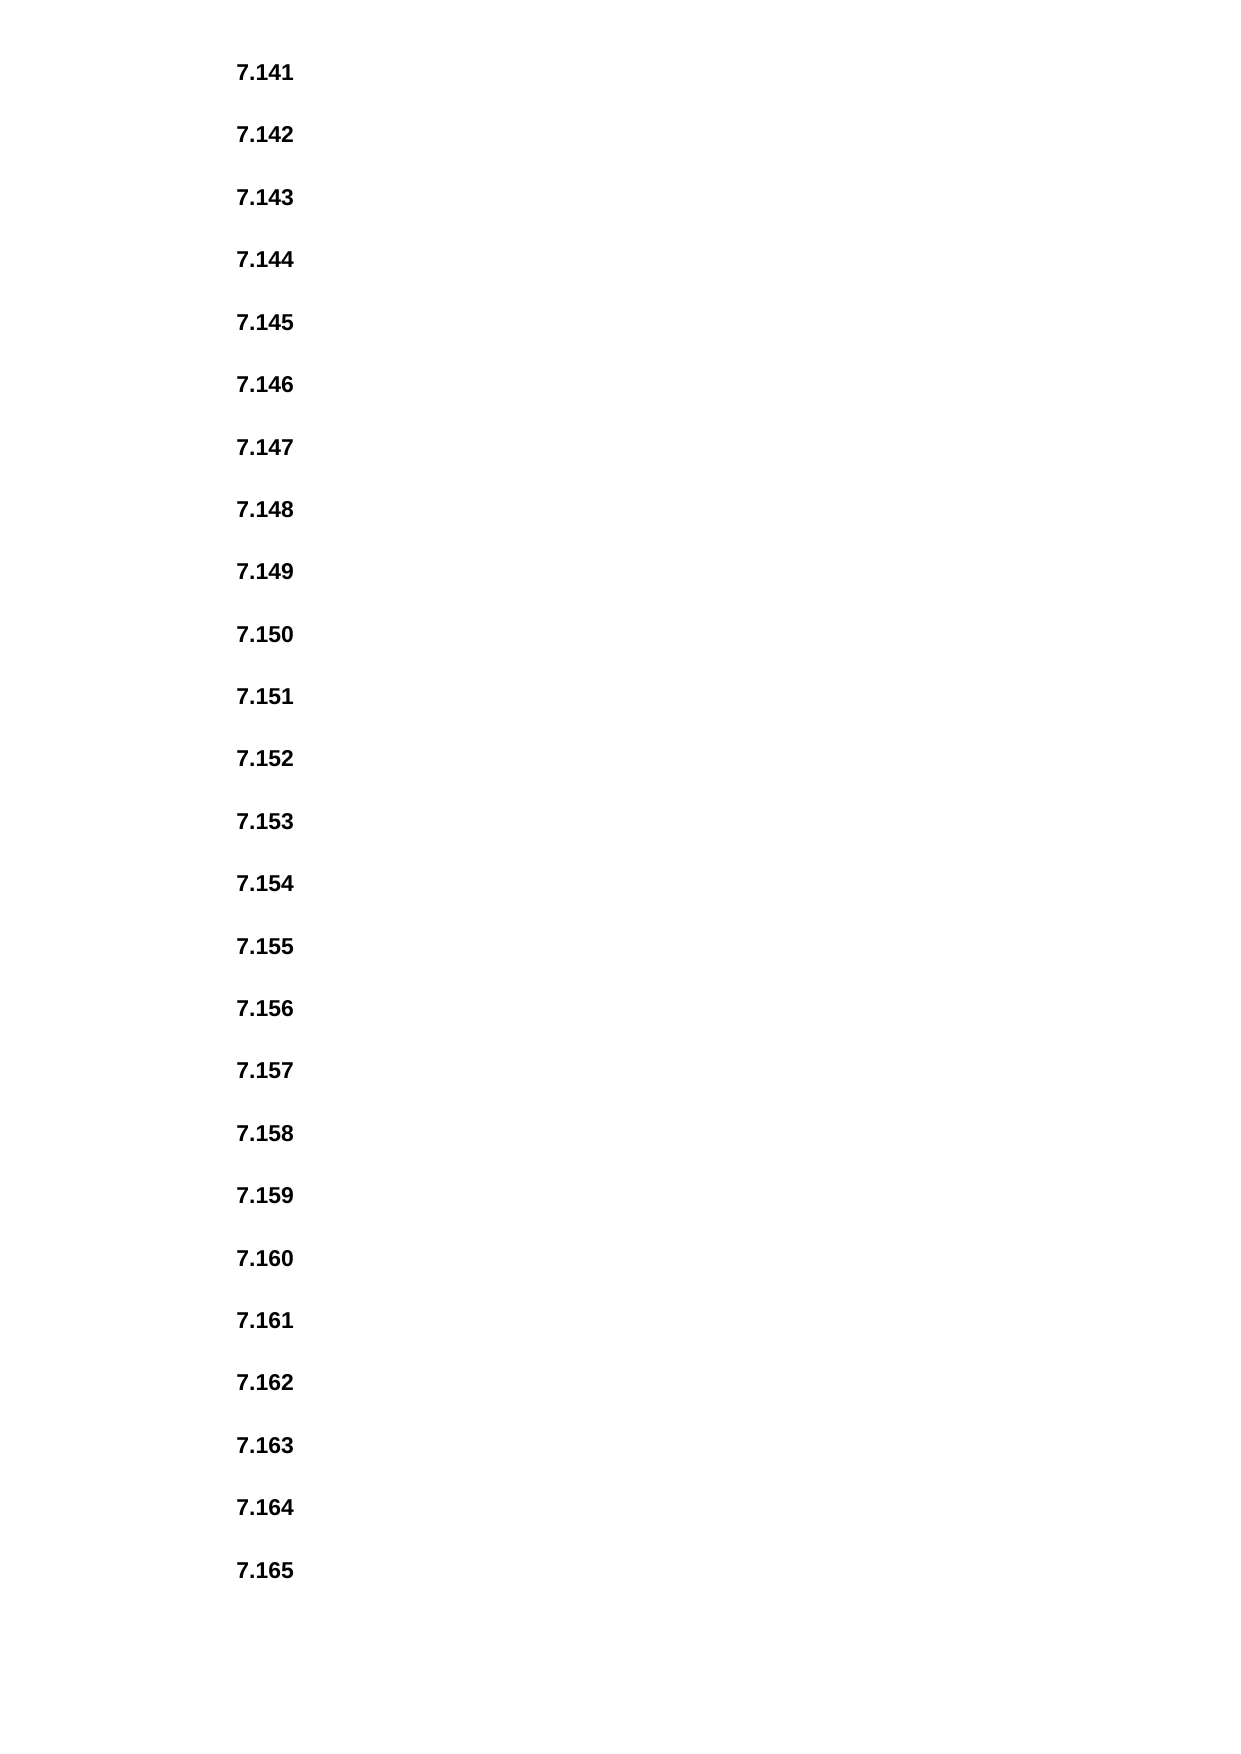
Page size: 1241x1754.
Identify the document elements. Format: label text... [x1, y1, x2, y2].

table_cell Tekniikka, Teknologiasovellus, Sääasemat, 3.20, 3.42 [225, 184, 1140, 246]
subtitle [236, 1557, 1129, 1583]
table_cell Tekniikka, Tietojenkäsittely, Analytiikka Viljelijän Maatilan oma räätälöity, 1.6, 2.4, 5.4 [225, 745, 1140, 808]
table_cell Tekniikka, Tietojenkäsittely, Metadata, 3.7 [225, 1494, 1140, 1557]
table_cell Tekniikka, Teknologiasovellus, Telemetria, 1.11, 1.41, 3.12, 3.22, 3.26, 3.27, 3.28, 4.10, 4.11, 5.1, 5.2, 5.3, 5.9, 5.15 [225, 246, 1140, 309]
subtitle Liite 10. Koodien havainnot haastatteluaineistossa [236, 621, 1129, 647]
subtitle Liite 10. Koodien havainnot haastatteluaineistossa [236, 1307, 1129, 1333]
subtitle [236, 121, 1129, 148]
subtitle Liite 10. Koodien havainnot haastatteluaineistossa [236, 1057, 1129, 1084]
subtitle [236, 1494, 1129, 1521]
subtitle Liite 10. Koodien havainnot haastatteluaineistossa [236, 496, 1129, 522]
table_cell Tekniikka, Tietojenkäsittely, Ihminen datan tulkitsijana/päätöksentekijänä, 2.1, 2.3, 2.11, 2.20, 2.40, 4.3, 4.4 [225, 1120, 1140, 1182]
table_cell Tekniikka, Teknologioiden omaksunta, Teknologioiden mahdollisuudet hyödyt edut, 1.7, 1.10, 1.11, 1.12, 1.15, 1.16, 1.17, 1.23, 1.34, 1.44, 1.45, 2.2, 2.16, 2.20, 2.23, 2.25, 2.26, 2.30, 3.24, 3.43, 4.8, 5.2, 5.8, 5.15, 5.16 [225, 496, 1140, 558]
table_cell Tekniikka, Tietojenkäsittely, Koneoppiminen, 1.25, 2.2, 2.4, 5.16, 5.17 [225, 1307, 1140, 1369]
table_cell Tekniikka, Tietojenkäsittely, Kuvantamisdata, 2.14, 2.39, 3.12, 3.15, 5.18 [225, 1369, 1140, 1432]
table_cell Tekniikka, Teknologioiden omaksunta, Asteittain, 1.1, 1.3, 1.31, 2.24, 2.26, 3.43, 4.1, 5.15 [225, 309, 1140, 371]
table_cell Tekniikka, Teknologioiden omaksunta, Kynnys, 1.29, 2.15, 2.21, 2.23, 4.8 [225, 371, 1140, 433]
subtitle Liite 10. Koodien havainnot haastatteluaineistossa [236, 683, 1129, 709]
table_cell Tekniikka, Tietojenkäsittely, Analytiikka, 1.20, 1.24, 1.30, 1.39, 2.18, 2.22, 2.31, 2.45, 3.12, 4.2, 5.3, 5.4, 5.9, 5.14 [225, 683, 1140, 745]
subtitle Liite 10. Koodien havainnot haastatteluaineistossa [236, 870, 1129, 897]
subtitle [236, 59, 1129, 85]
subtitle Liite 10. Koodien havainnot haastatteluaineistossa [236, 246, 1129, 273]
subtitle Liite 10. Koodien havainnot haastatteluaineistossa [236, 995, 1129, 1021]
subtitle Liite 10. Koodien havainnot haastatteluaineistossa [236, 1244, 1129, 1271]
subtitle Liite 10. Koodien havainnot haastatteluaineistossa [236, 309, 1129, 335]
table_cell Tekniikka, Teknologiasovellus, Datan alustapalvelu/järjestelmä, 1.9, 1.16, 1.18, 1.30, 2.5, 2.9, 2.32, 2.41, 2.42, 2.43, 3.8, 3.17, 3.18, 4.2, 4.12, 4.20, 4.24, 4.26, 4.27, 5.5, 5.9 [225, 59, 1140, 121]
table_cell Tekniikka, Tietojenkäsittely, Paikkatieto, 1.37, 5.3, 5.12 [225, 1557, 1140, 1619]
table_cell Tekniikka, Tietojenkäsittely, Analytiikkapalvelut, 1.20, 1.39, 3.12, 3.17, 4.2, 5.4, 5.9 [225, 808, 1140, 870]
subtitle Liite 10. Koodien havainnot haastatteluaineistossa [236, 1369, 1129, 1396]
subtitle Liite 10. Koodien havainnot haastatteluaineistossa [236, 808, 1129, 834]
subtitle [236, 184, 1129, 210]
table_cell Tekniikka, Tietojenkäsittely, Mallinnus, 2.3, 2.4, 2.20 [225, 1432, 1140, 1494]
subtitle Liite 10. Koodien havainnot haastatteluaineistossa [236, 371, 1129, 397]
table_cell Tekniikka, Tietojenkäsittely, Karttatiedostot, 2.14, 2.39 [225, 1182, 1140, 1244]
subtitle Liite 10. Koodien havainnot haastatteluaineistossa [236, 1432, 1129, 1458]
table_cell Tekniikka, Tietojenkäsittely, Datan laatu ja laatuhaasteet, 1.25, 2.18, 4.11 [225, 933, 1140, 995]
table_cell Tekniikka, Teknologiasovellus, Sensoriverkot, 3.35, 3.42, 4.2 [225, 121, 1140, 184]
subtitle Liite 10. Koodien havainnot haastatteluaineistossa [236, 433, 1129, 460]
table_cell Tekniikka, Teknologioiden omaksunta, Laajuus, 1.10, 1.35, 2.21, 3.8, 3.20, 3.21, 3.24, 3.42, 3.43, 5.7, 5.8, 5.14 [225, 434, 1140, 496]
table_cell Tekniikka, Tietojenkäsittely, Datan siirreltävyys, 1.6, 2.8, 2.13, 2.42, 3.15, 4.5, 4.10, 5.9 [225, 1058, 1140, 1120]
table_cell Tekniikka, Tietojenkäsittely, Datan osto ja myynti, 1.16, 2.41, 3.18 [225, 995, 1140, 1057]
subtitle Liite 10. Koodien havainnot haastatteluaineistossa [236, 1120, 1129, 1146]
table_cell Tekniikka, Tietojenkäsittely, Karttatiedot Ortomosaiikkikartta, 2.14, 3.12, 4.10, 4.11 [225, 1245, 1140, 1307]
table_cell Tekniikka, Tietojenkäsittely, Datan integraatio, 1.20, 1.25, 2.5, 2.14, 2.43, 3.8, 4.1, 4.6, 4.20, 5.3, 5.5, 5.9 [225, 870, 1140, 933]
table_cell Tekniikka, Teknologioiden omaksunta, Yleinen, 1.1, 1.34, 2.9, 2.23, 2.26, 2.34, 2.35, 2.36, 4.1, 4.8, 5.2, 5.7, 5.8, 5.9, 5.14, 5.15 [225, 621, 1140, 683]
subtitle Liite 10. Koodien havainnot haastatteluaineistossa [236, 745, 1129, 772]
subtitle Liite 10. Koodien havainnot haastatteluaineistossa [236, 933, 1129, 959]
subtitle Liite 10. Koodien havainnot haastatteluaineistossa [236, 558, 1129, 584]
subtitle Liite 10. Koodien havainnot haastatteluaineistossa [236, 1182, 1129, 1208]
table_cell Tekniikka, Teknologioiden omaksunta, Viljelijöiden uusien teknologoiden ymmärrys-asiantuntemus-taidot, 1.3, 2.22, 5.1, 5.2 [225, 558, 1140, 621]
